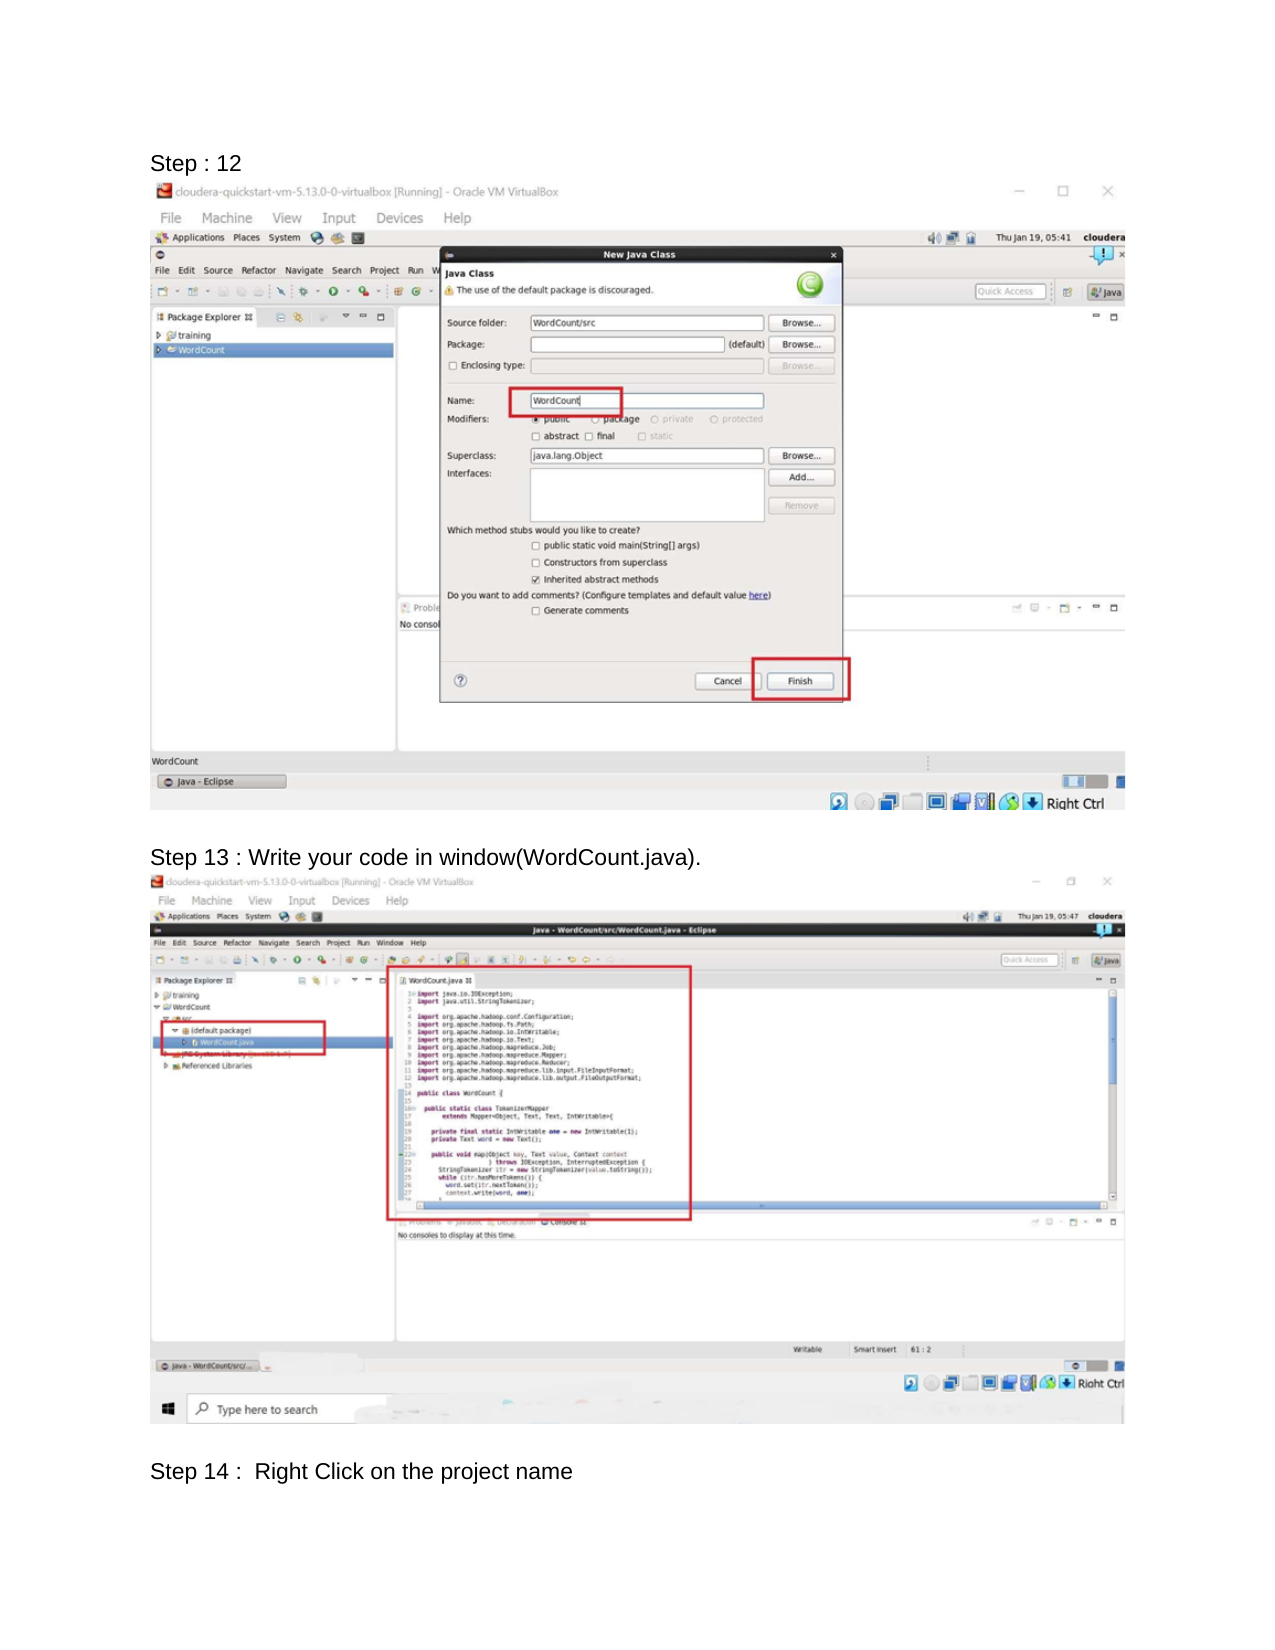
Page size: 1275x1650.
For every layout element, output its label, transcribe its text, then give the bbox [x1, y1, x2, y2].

text Step 14 : Right Click on the project name [150, 1458, 1125, 1484]
picture [150, 180, 1125, 810]
text Step 13 : Write your code in window(WordCount.java). [150, 843, 1125, 870]
picture [150, 873, 1125, 1424]
text Step : 12 [150, 150, 1125, 176]
